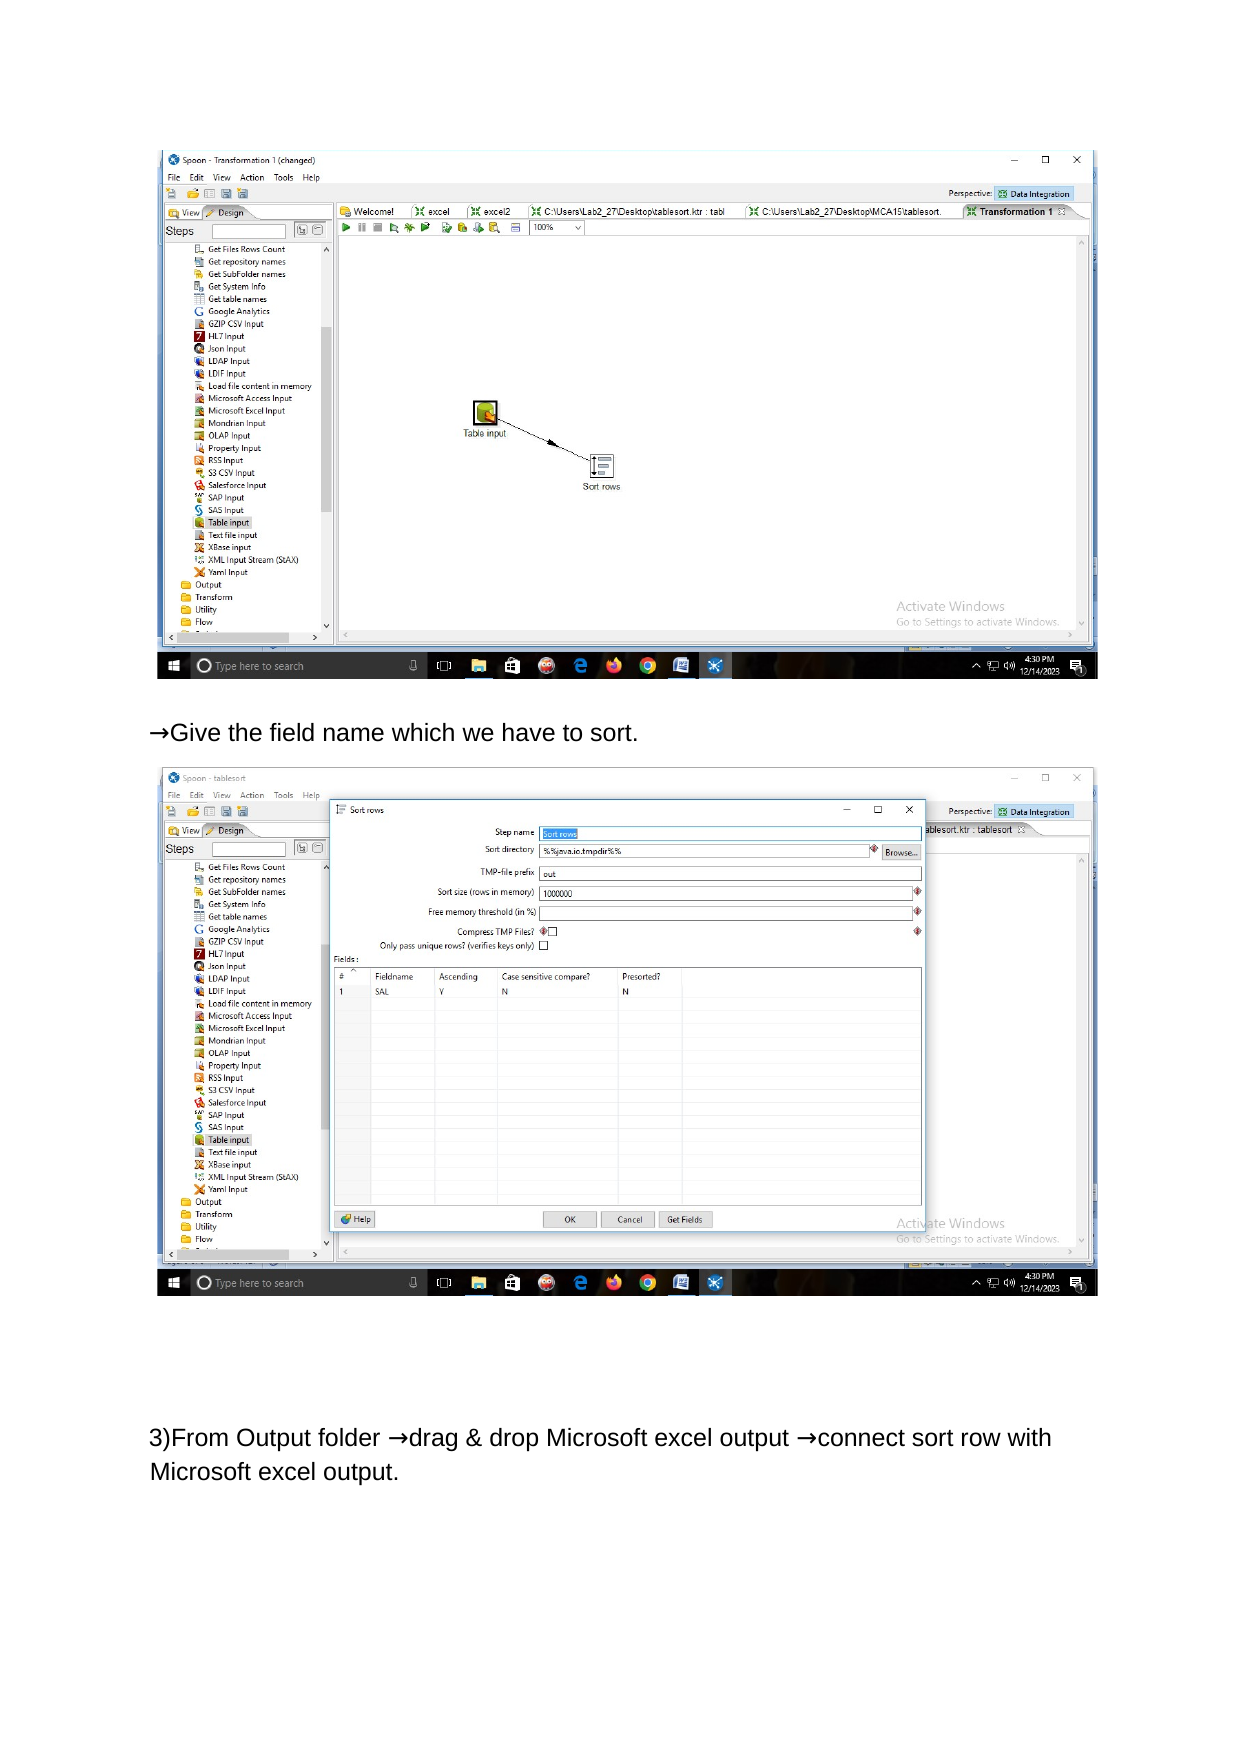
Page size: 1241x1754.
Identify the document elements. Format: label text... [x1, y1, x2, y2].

text →Give the field name which we have to sort. [148, 715, 1086, 749]
text 3)From Output folder →drag & drop Microsoft excel output →connect sort row with Microsoft excel output. [148, 1419, 1086, 1485]
picture [157, 150, 1098, 679]
picture [157, 767, 1098, 1296]
